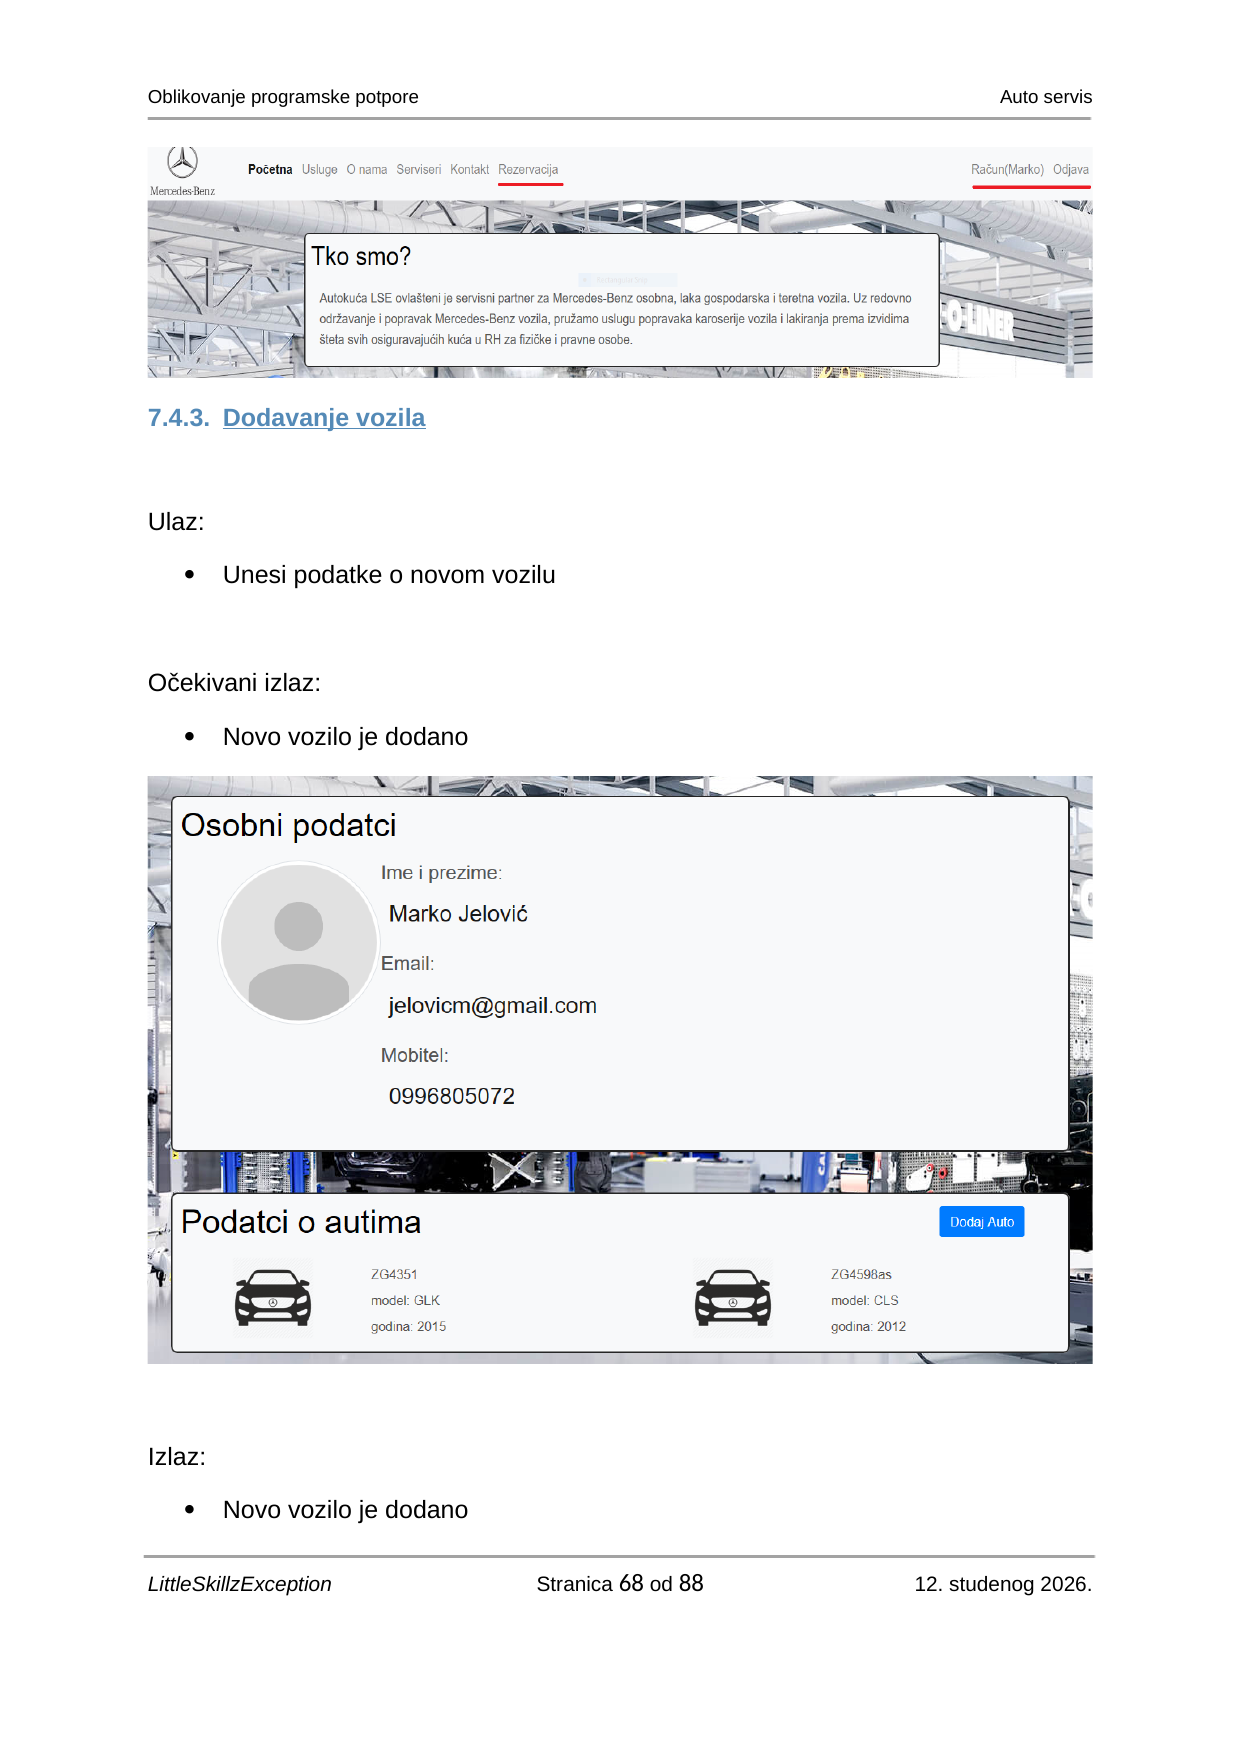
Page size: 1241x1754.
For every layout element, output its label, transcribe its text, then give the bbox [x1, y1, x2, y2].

list Novo vozilo je dodano [185, 1496, 1093, 1524]
text Izlaz: [148, 1442, 1093, 1470]
text Ulaz: [148, 506, 1093, 535]
picture [147, 776, 1093, 1364]
list Unesi podatke o novom vozilu [185, 560, 1093, 589]
list Dodavanje vozila [148, 403, 1093, 431]
list Novo vozilo je dodano [185, 722, 1093, 751]
text Očekivani izlaz: [148, 668, 1093, 697]
picture [147, 147, 1093, 378]
